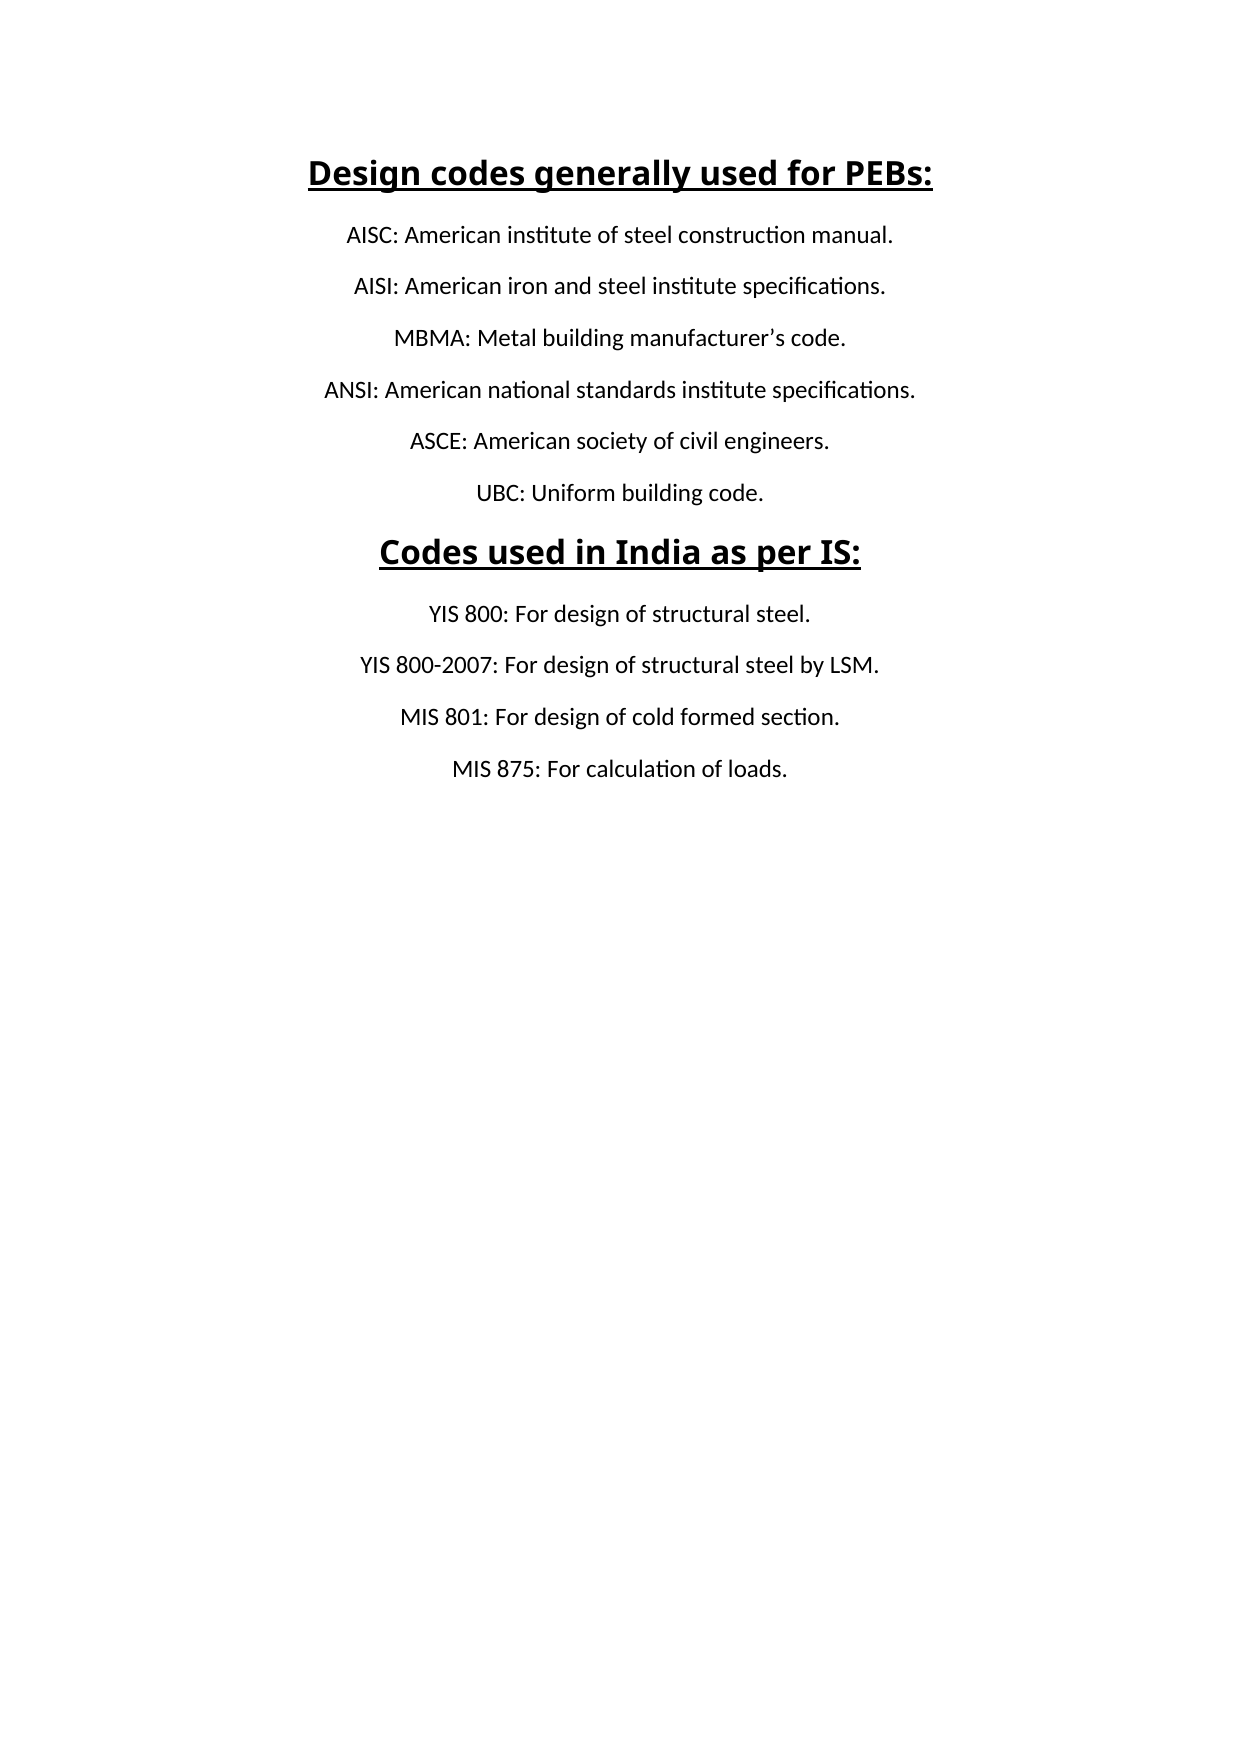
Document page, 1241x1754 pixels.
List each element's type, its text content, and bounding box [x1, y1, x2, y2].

text MIS 875: For calculation of loads. [150, 753, 1090, 783]
text AISI: American iron and steel institute specifications. [150, 271, 1090, 301]
text YIS 800: For design of structural steel. [150, 598, 1090, 628]
text YIS 800-2007: For design of structural steel by LSM. [150, 649, 1090, 680]
text UBC: Uniform building code. [150, 477, 1090, 508]
text AISC: American institute of steel construction manual. [150, 219, 1090, 249]
text MBMA: Metal building manufacturer’s code. [150, 322, 1090, 353]
text MIS 801: For design of cold formed section. [150, 701, 1090, 732]
text Design codes generally used for PEBs: [150, 150, 1090, 195]
text ASCE: American society of civil engineers. [150, 426, 1090, 456]
text ANSI: American national standards institute specifications. [150, 374, 1090, 404]
text Codes used in India as per IS: [150, 529, 1090, 574]
